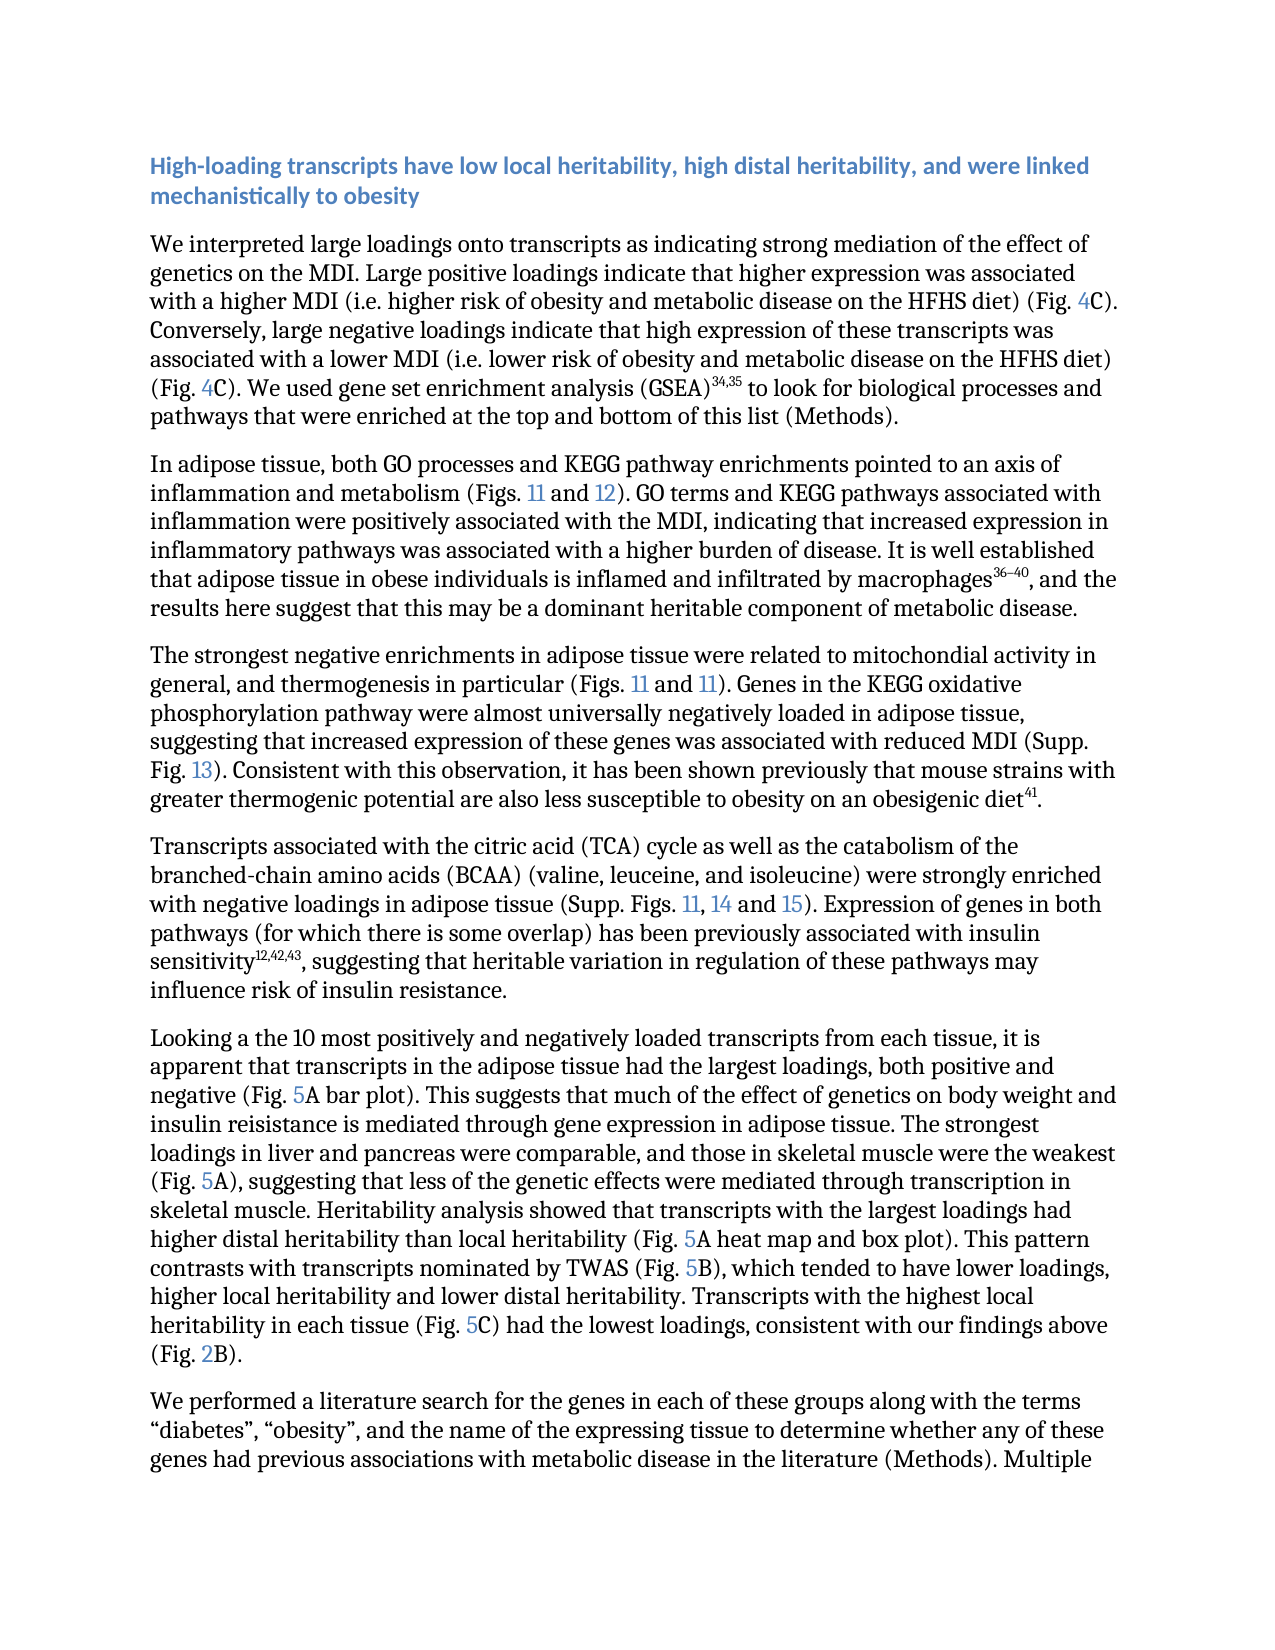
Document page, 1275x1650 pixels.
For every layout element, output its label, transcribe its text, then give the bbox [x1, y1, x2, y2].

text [150, 1387, 1125, 1473]
text In adipose tissue, both GO processes and KEGG pathway enrichments pointed to an axis of inflammation and metabolism (Figs. 11 and 12). GO terms and KEGG pathways associated with inflammation were positively associated with the MDI, indicating that increased expression in inflammatory pathways was associated with a higher burden of disease. It is well established that adipose tissue in obese individuals is inflamed and infiltrated by macrophages36–40, and the results here suggest that this may be a dominant heritable component of metabolic disease. [150, 450, 1125, 622]
text We interpreted large loadings onto transcripts as indicating strong mediation of the effect of genetics on the MDI. Large positive loadings indicate that higher expression was associated with a higher MDI (i.e. higher risk of obesity and metabolic disease on the HFHS diet) (Fig. 4C). Conversely, large negative loadings indicate that high expression of these transcripts was associated with a lower MDI (i.e. lower risk of obesity and metabolic disease on the HFHS diet) (Fig. 4C). We used gene set enrichment analysis (GSEA)34,35 to look for biological processes and pathways that were enriched at the top and bottom of this list (Methods). [150, 230, 1125, 431]
text Looking a the 10 most positively and negatively loaded transcripts from each tissue, it is apparent that transcripts in the adipose tissue had the largest loadings, both positive and negative (Fig. 5A bar plot). This suggests that much of the effect of genetics on body weight and insulin reisistance is mediated through gene expression in adipose tissue. The strongest loadings in liver and pancreas were comparable, and those in skeletal muscle were the weakest (Fig. 5A), suggesting that less of the genetic effects were mediated through transcription in skeletal muscle. Heritability analysis showed that transcripts with the largest loadings had higher distal heritability than local heritability (Fig. 5A heat map and box plot). This pattern contrasts with transcripts nominated by TWAS (Fig. 5B), which tended to have lower loadings, higher local heritability and lower distal heritability. Transcripts with the highest local heritability in each tissue (Fig. 5C) had the lowest loadings, consistent with our findings above (Fig. 2B). [150, 1023, 1125, 1368]
text Transcripts associated with the citric acid (TCA) cycle as well as the catabolism of the branched-chain amino acids (BCAA) (valine, leuceine, and isoleucine) were strongly enriched with negative loadings in adipose tissue (Supp. Figs. 11, 14 and 15). Expression of genes in both pathways (for which there is some overlap) has been previously associated with insulin sensitivity12,42,43, suggesting that heritable variation in regulation of these pathways may influence risk of insulin resistance. [150, 832, 1125, 1005]
text The strongest negative enrichments in adipose tissue were related to mitochondial activity in general, and thermogenesis in particular (Figs. 11 and 11). Genes in the KEGG oxidative phosphorylation pathway were almost universally negatively loaded in adipose tissue, suggesting that increased expression of these genes was associated with reduced MDI (Supp. Fig. 13). Consistent with this observation, it has been shown previously that mouse strains with greater thermogenic potential are also less susceptible to obesity on an obesigenic diet41. [150, 641, 1125, 813]
subtitle High-loading transcripts have low local heritability, high distal heritability, and were linked mechanistically to obesity [150, 150, 1125, 211]
